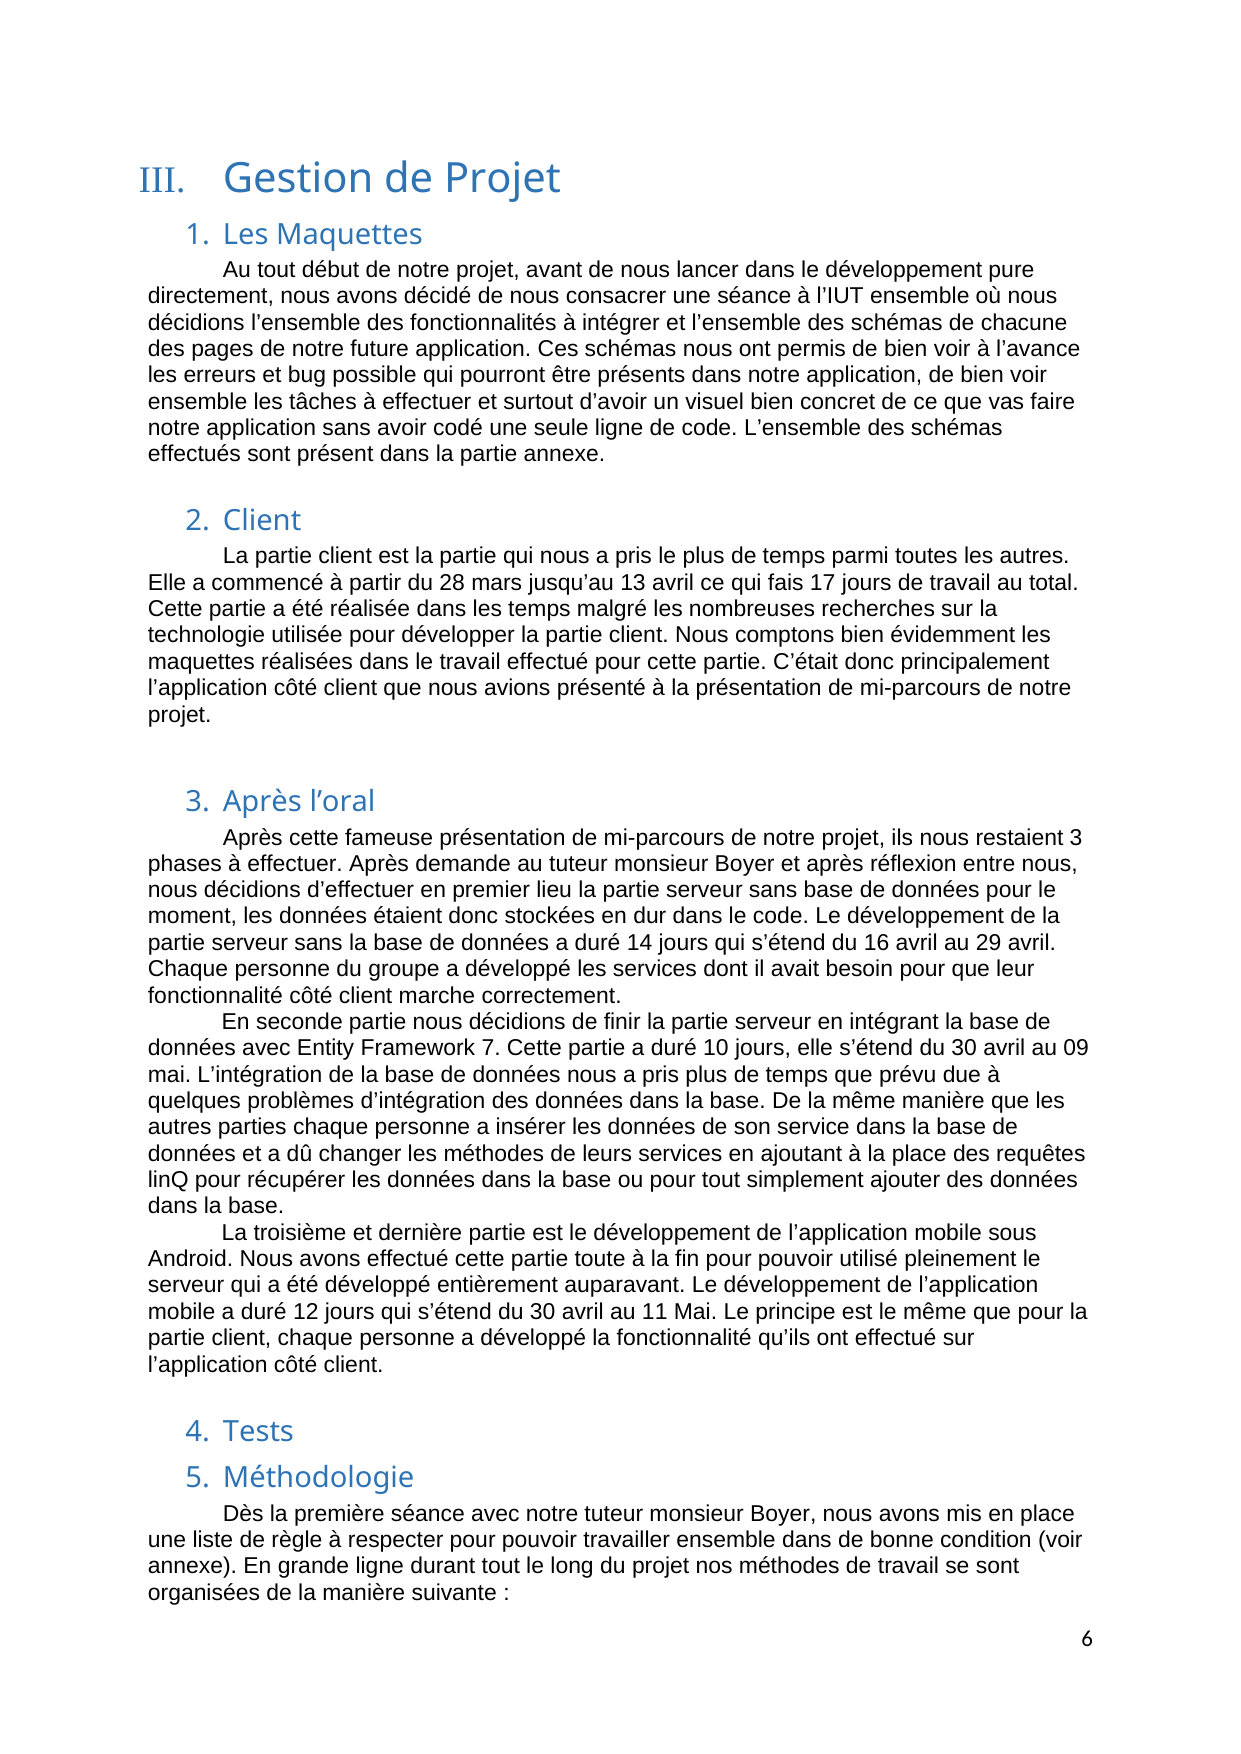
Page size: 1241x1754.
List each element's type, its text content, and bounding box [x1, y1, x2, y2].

text La partie client est la partie qui nous a pris le plus de temps parmi toutes les autres. Elle a commencé à partir du 28 mars jusqu’au 13 avril ce qui fais 17 jours de travail au total. Cette partie a été réalisée dans les temps malgré les nombreuses recherches sur la technologie utilisée pour développer la partie client. Nous comptons bien évidemment les maquettes réalisées dans le travail effectué pour cette partie. C’était donc principalement l’application côté client que nous avions présenté à la présentation de mi-parcours de notre projet. [148, 542, 1093, 727]
subtitle Tests [185, 1410, 1093, 1449]
text Après cette fameuse présentation de mi-parcours de notre projet, ils nous restaient 3 phases à effectuer. Après demande au tuteur monsieur Boyer et après réflexion entre nous, nous décidions d’effectuer en premier lieu la partie serveur sans base de données pour le moment, les données étaient donc stockées en dur dans le code. Le développement de la partie serveur sans la base de données a duré 14 jours qui s’étend du 16 avril au 29 avril. Chaque personne du groupe a développé les services dont il avait besoin pour que leur fonctionnalité côté client marche correctement. [148, 823, 1093, 1008]
subtitle Méthodologie [185, 1457, 1093, 1496]
text La troisième et dernière partie est le développement de l’application mobile sous Android. Nous avons effectué cette partie toute à la fin pour pouvoir utilisé pleinement le serveur qui a été développé entièrement auparavant. Le développement de l’application mobile a duré 12 jours qui s’étend du 30 avril au 11 Mai. Le principe est le même que pour la partie client, chaque personne a développé la fonctionnalité qu’ils ont effectué sur l’application côté client. [148, 1219, 1093, 1377]
subtitle Après l’oral [185, 781, 1093, 820]
subtitle Client [185, 499, 1093, 539]
text Au tout début de notre projet, avant de nous lancer dans le développement pure directement, nous avons décidé de nous consacrer une séance à l’IUT ensemble où nous décidions l’ensemble des fonctionnalités à intégrer et l’ensemble des schémas de chacune des pages de notre future application. Ces schémas nous ont permis de bien voir à l’avance les erreurs et bug possible qui pourront être présents dans notre application, de bien voir ensemble les tâches à effectuer et surtout d’avoir un visuel bien concret de ce que vas faire notre application sans avoir codé une seule ligne de code. L’ensemble des schémas effectués sont présent dans la partie annexe. [148, 256, 1093, 467]
subtitle Les Maquettes [185, 213, 1093, 253]
subtitle Gestion de Projet [185, 148, 1093, 204]
text Dès la première séance avec notre tuteur monsieur Boyer, nous avons mis en place une liste de règle à respecter pour pouvoir travailler ensemble dans de bonne condition (voir annexe). En grande ligne durant tout le long du projet nos méthodes de travail se sont organisées de la manière suivante : [148, 1499, 1093, 1605]
text En seconde partie nous décidions de finir la partie serveur en intégrant la base de données avec Entity Framework 7. Cette partie a duré 10 jours, elle s’étend du 30 avril au 09 mai. L’intégration de la base de données nous a pris plus de temps que prévu due à quelques problèmes d’intégration des données dans la base. De la même manière que les autres parties chaque personne a insérer les données de son service dans la base de données et a dû changer les méthodes de leurs services en ajoutant à la place des requêtes linQ pour récupérer les données dans la base ou pour tout simplement ajouter des données dans la base. [148, 1008, 1093, 1219]
